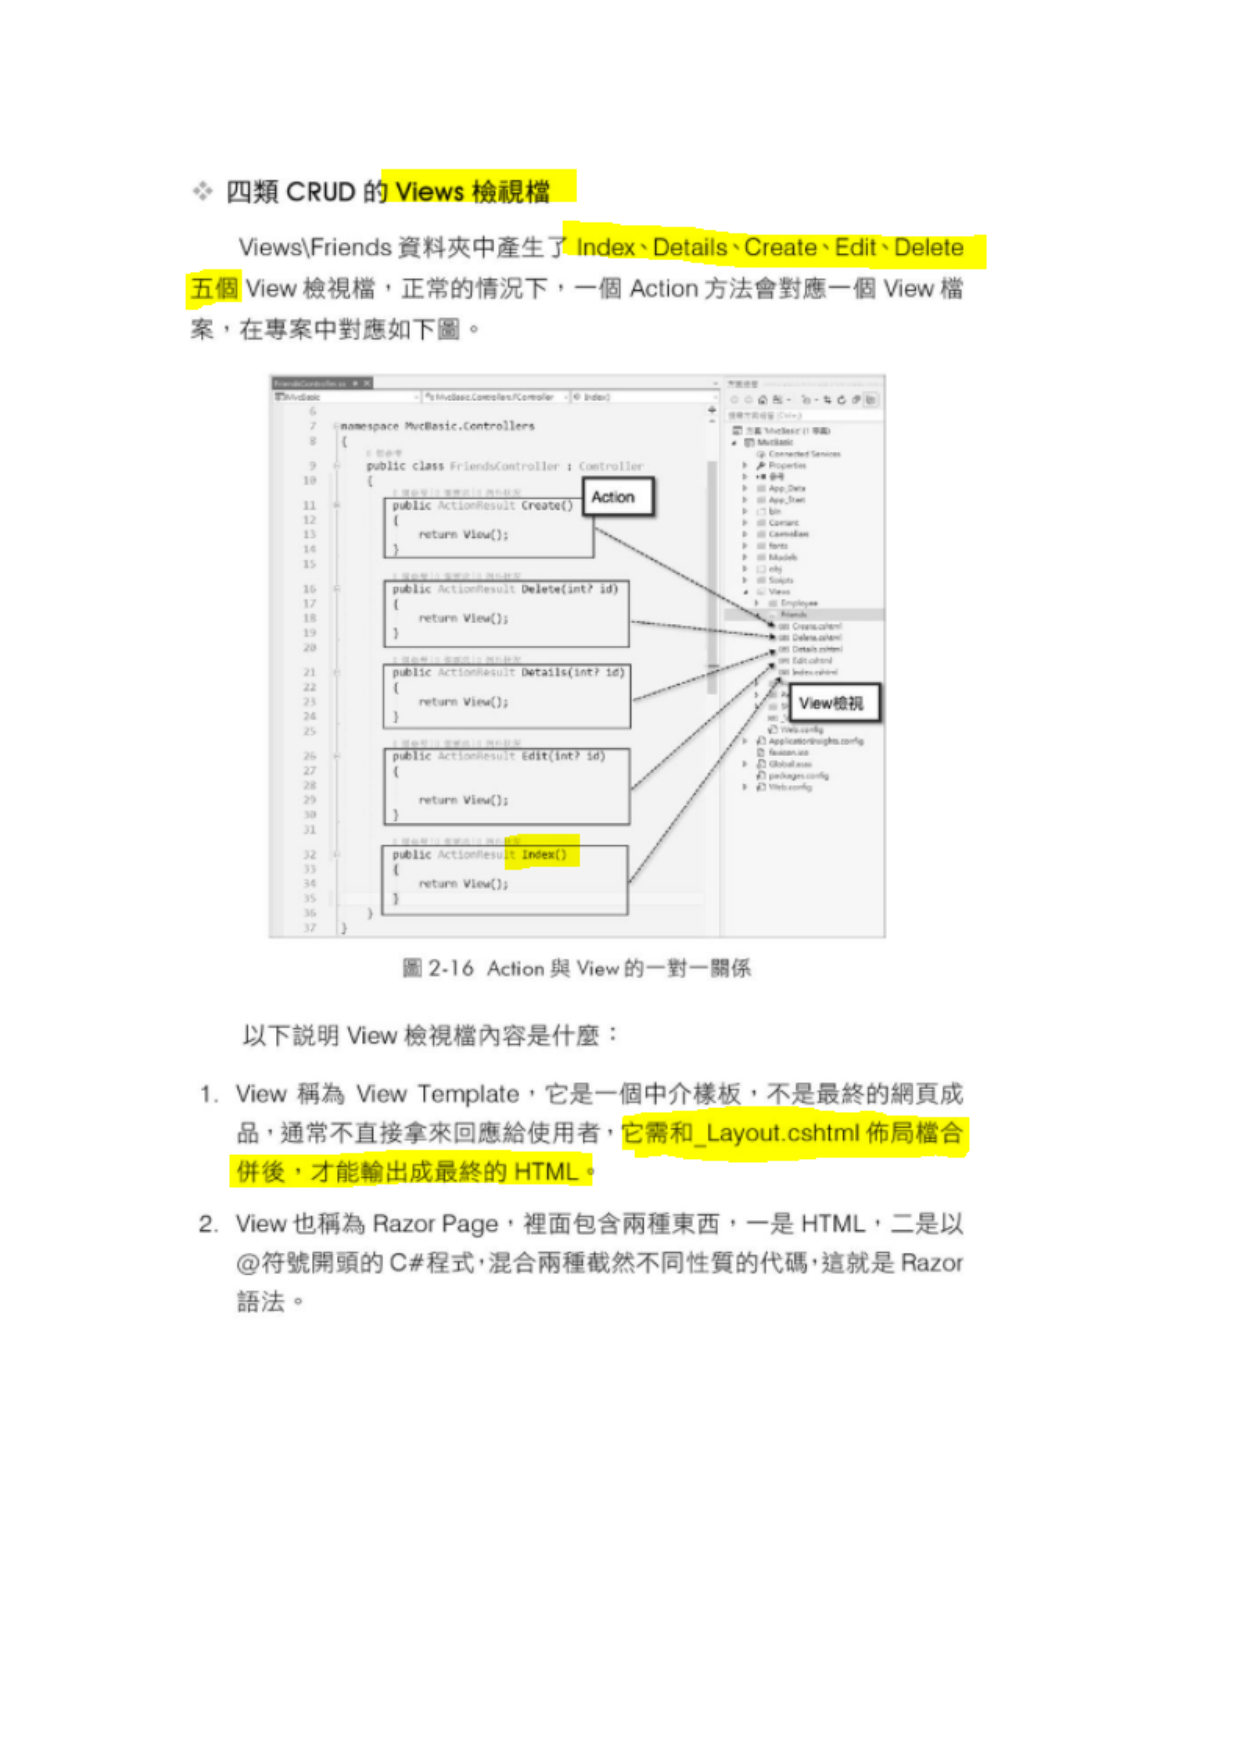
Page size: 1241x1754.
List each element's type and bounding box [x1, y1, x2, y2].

picture [150, 150, 1025, 1327]
